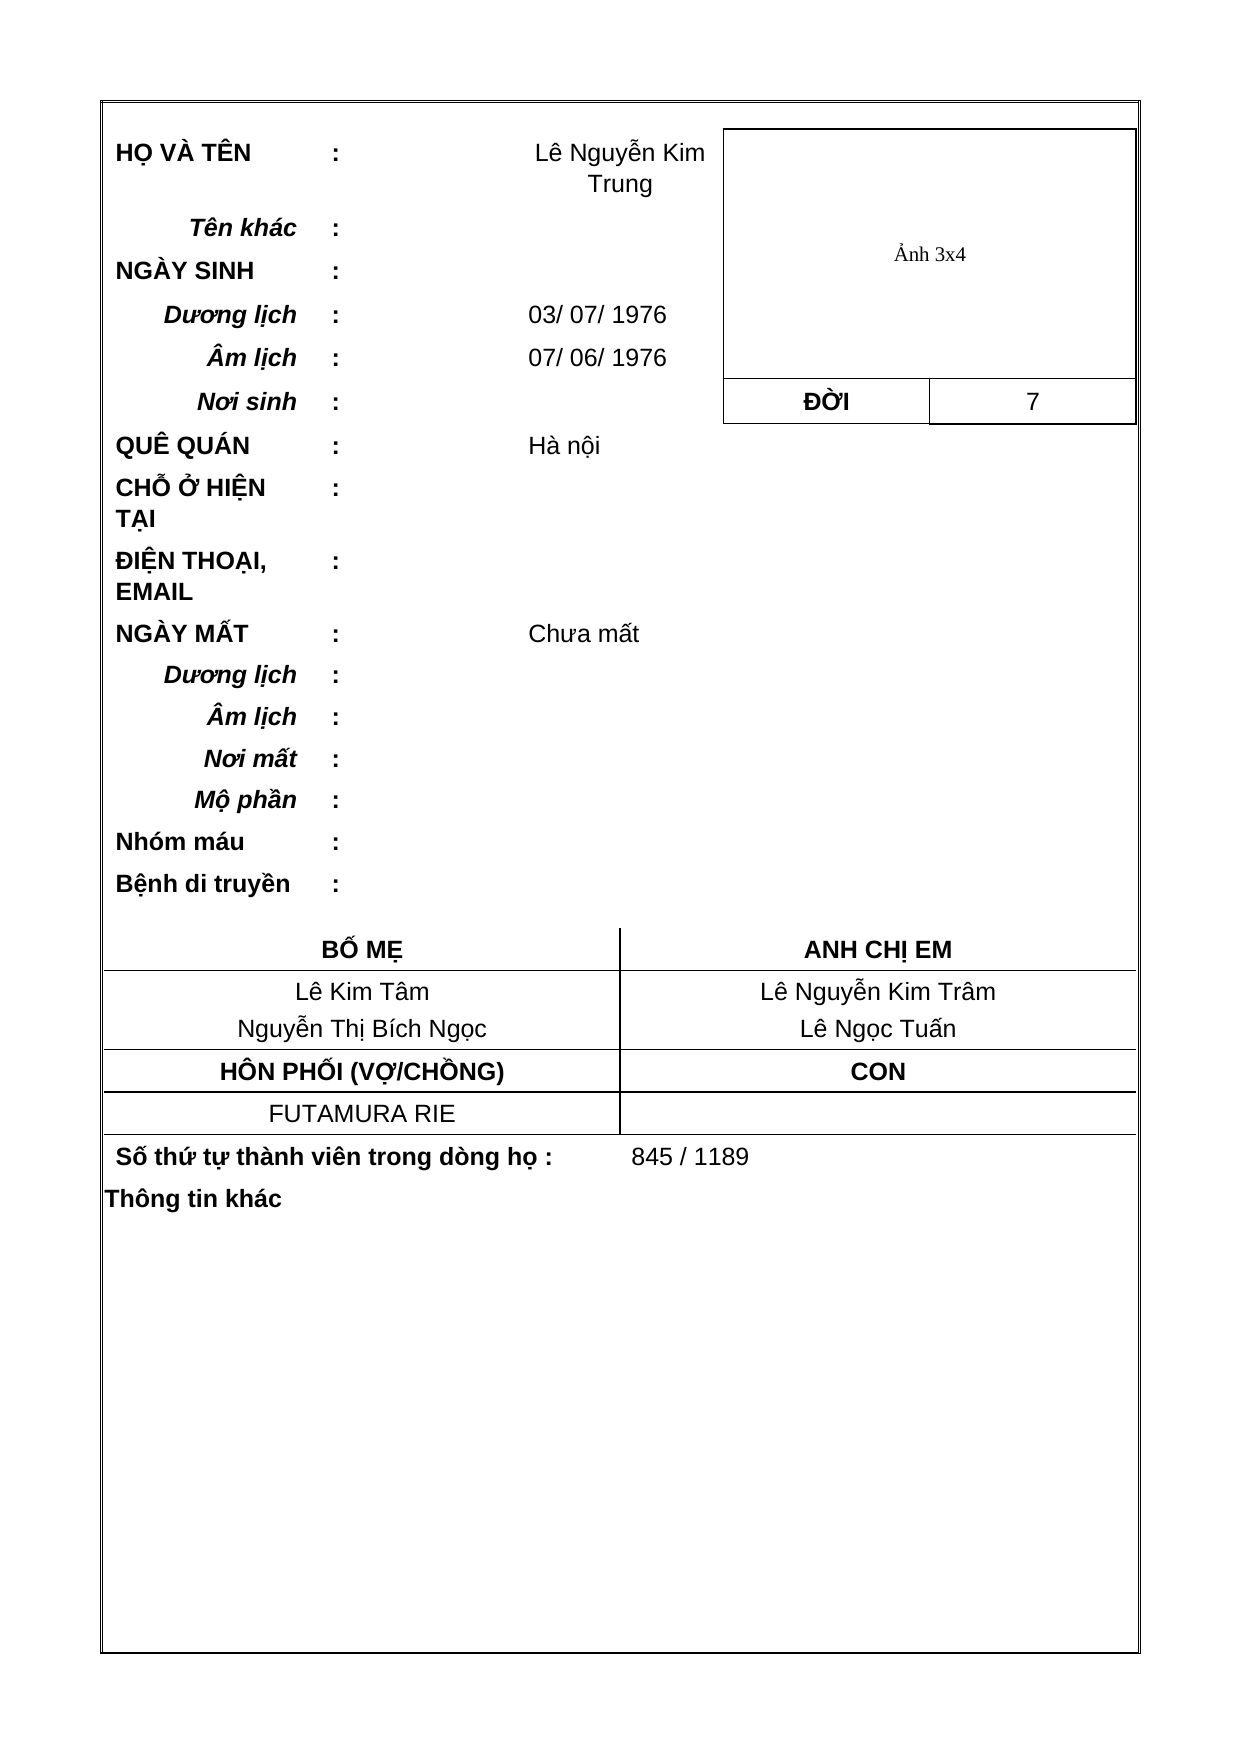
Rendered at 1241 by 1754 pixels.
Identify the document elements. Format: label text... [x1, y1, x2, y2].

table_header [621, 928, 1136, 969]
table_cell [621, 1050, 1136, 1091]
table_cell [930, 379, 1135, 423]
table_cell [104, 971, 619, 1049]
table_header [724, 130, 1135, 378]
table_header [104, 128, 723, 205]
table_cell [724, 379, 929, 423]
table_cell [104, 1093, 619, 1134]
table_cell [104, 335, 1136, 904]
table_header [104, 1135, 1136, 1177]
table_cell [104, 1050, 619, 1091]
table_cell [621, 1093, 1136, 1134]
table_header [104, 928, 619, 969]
text Thông tin khác [104, 1182, 1136, 1213]
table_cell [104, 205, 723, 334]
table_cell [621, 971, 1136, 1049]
